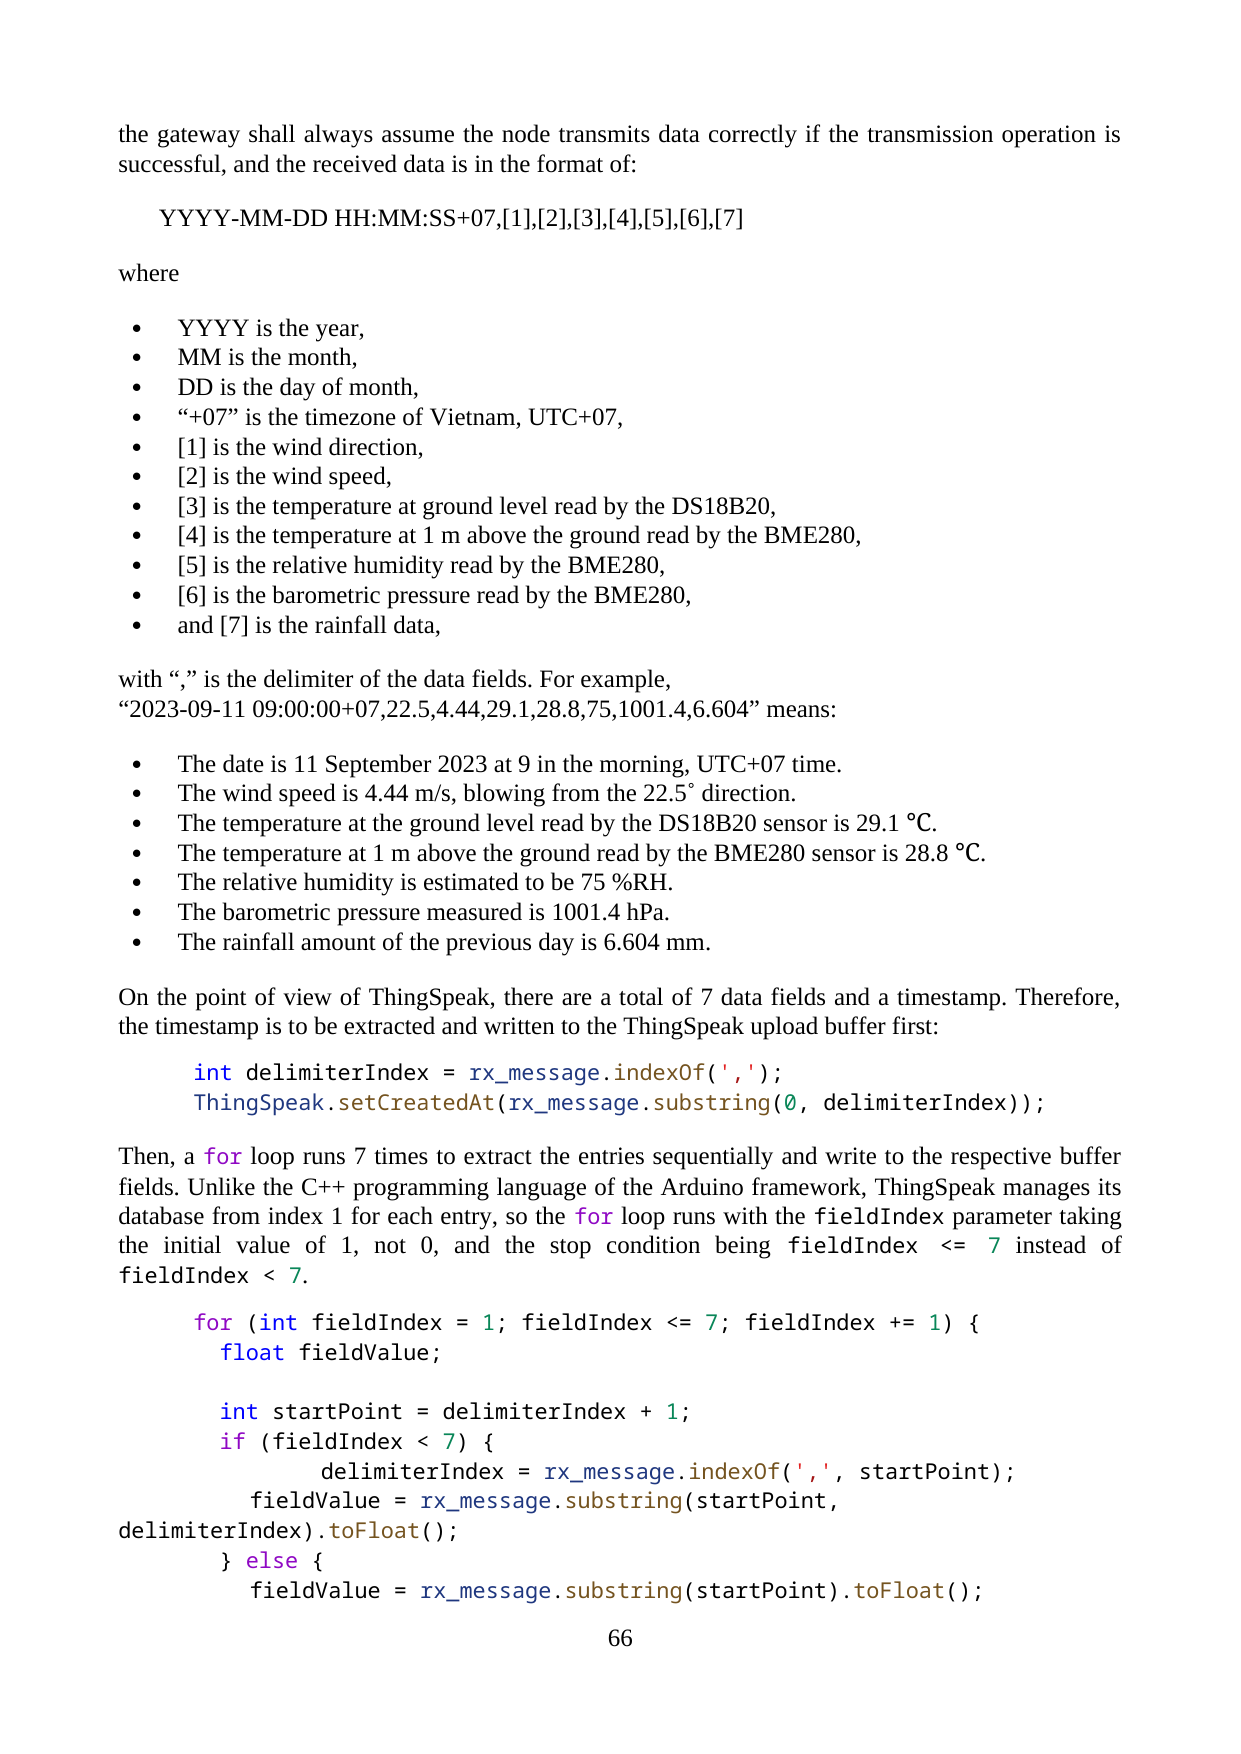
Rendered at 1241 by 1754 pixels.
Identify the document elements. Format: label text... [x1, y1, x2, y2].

text if (fieldIndex < 7) { [118, 1426, 1122, 1456]
text ThingSpeak.setCreatedAt(rx_message.substring(0, delimiterIndex)); [118, 1086, 1122, 1116]
list The temperature at 1 m above the ground read by the BME280 sensor is 28.8 ℃. [133, 837, 1122, 867]
list The temperature at the ground level read by the DS18B20 sensor is 29.1 ℃. [133, 807, 1122, 837]
text where [118, 257, 1122, 287]
list [4] is the temperature at 1 m above the ground read by the BME280, [133, 520, 1122, 549]
list and [7] is the rainfall data, [133, 609, 1122, 638]
list DD is the day of month, [133, 371, 1122, 401]
list [6] is the barometric pressure read by the BME280, [133, 579, 1122, 609]
list The date is 11 September 2023 at 9 in the morning, UTC+07 time. [133, 748, 1122, 777]
list MM is the month, [133, 342, 1122, 371]
list The rainfall amount of the previous day is 6.604 mm. [133, 926, 1122, 956]
text YYYY-MM-DD HH:MM:SS+07,[1],[2],[3],[4],[5],[6],[7] [118, 202, 1122, 232]
text with “,” is the delimiter of the data fields. For example, “2023-09-11 09:00:00+07,22.5,4.44,29.1,28.8,75,1001.4,6.604” means: [118, 663, 1122, 723]
list [3] is the temperature at ground level read by the DS18B20, [133, 490, 1122, 520]
list [2] is the wind speed, [133, 460, 1122, 490]
list The wind speed is 4.44 m/s, blowing from the 22.5˚ direction. [133, 777, 1122, 807]
text Then, a for loop runs 7 times to extract the entries sequentially and write to the respective buffer fields. Unlike the C++ programming language of the Arduino framework, ThingSpeak manages its database from index 1 for each entry, so the for loop runs with the fieldIndex parameter taking the initial value of 1, not 0, and the stop condition being fieldIndex <= 7 instead of fieldIndex < 7. [118, 1141, 1122, 1290]
text fieldValue = rx_message.substring(startPoint, delimiterIndex).toFloat(); [118, 1486, 1122, 1545]
list [5] is the relative humidity read by the BME280, [133, 549, 1122, 579]
text delimiterIndex = rx_message.indexOf(',', startPoint); [118, 1456, 1122, 1486]
list “+07” is the timezone of Vietnam, UTC+07, [133, 401, 1122, 431]
text int startPoint = delimiterIndex + 1; [118, 1396, 1122, 1426]
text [118, 118, 1122, 177]
text fieldValue = rx_message.substring(startPoint).toFloat(); [118, 1575, 1122, 1605]
list [1] is the wind direction, [133, 431, 1122, 460]
text for (int fieldIndex = 1; fieldIndex <= 7; fieldIndex += 1) { [118, 1307, 1122, 1337]
text On the point of view of ThingSpeak, there are a total of 7 data fields and a timestamp. Therefore, the timestamp is to be extracted and written to the ThingSpeak upload buffer first: [118, 981, 1122, 1040]
text float fieldValue; [118, 1337, 1122, 1366]
list YYYY is the year, [133, 312, 1122, 342]
list The barometric pressure measured is 1001.4 hPa. [133, 896, 1122, 926]
text } else { [118, 1545, 1122, 1575]
text int delimiterIndex = rx_message.indexOf(','); [118, 1057, 1122, 1086]
list The relative humidity is estimated to be 75 %RH. [133, 867, 1122, 896]
